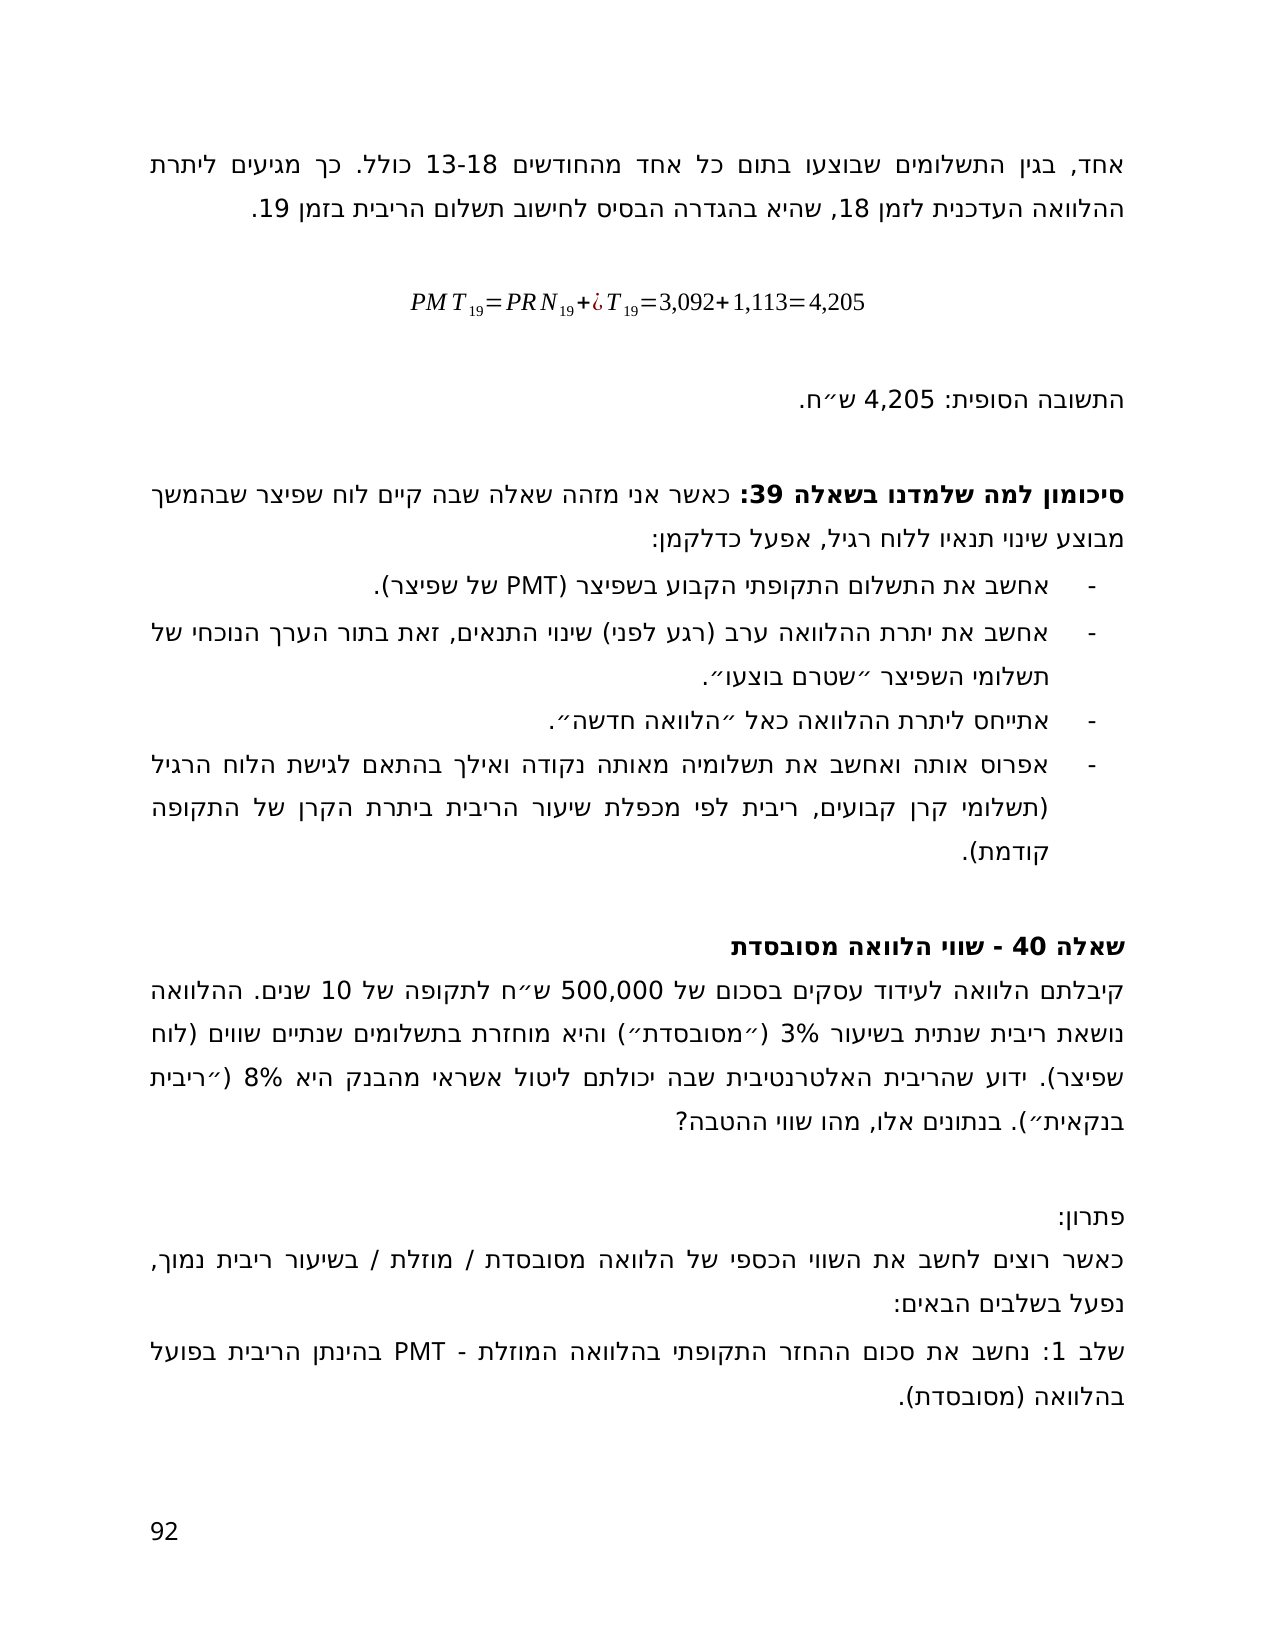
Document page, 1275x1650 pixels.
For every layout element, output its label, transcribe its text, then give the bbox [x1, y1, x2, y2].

list אפרוס אותה ואחשב את תשלומיה מאותה נקודה ואילך בהתאם לגישת הלוח הרגיל (תשלומי קרן קבועים, ריבית לפי מכפלת שיעור הריבית ביתרת הקרן של התקופה קודמת). [150, 750, 1087, 867]
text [150, 150, 1125, 223]
text שאלה 40 - שווי הלוואה מסובסדת [150, 932, 1125, 961]
text קיבלתם הלוואה לעידוד עסקים בסכום של 500,000 ש״ח לתקופה של 10 שנים. ההלוואה נושאת ריבית שנתית בשיעור 3% (״מסובסדת״) והיא מוחזרת בתשלומים שנתיים שווים (לוח שפיצר). ידוע שהריבית האלטרנטיבית שבה יכולתם ליטול אשראי מהבנק היא 8% (״ריבית בנקאית״). בנתונים אלו, מהו שווי ההטבה? [150, 976, 1125, 1136]
text סיכומון למה שלמדנו בשאלה 39: כאשר אני מזהה שאלה שבה קיים לוח שפיצר שבהמשך מבוצע שינוי תנאיו ללוח רגיל, אפעל כדלקמן: [150, 480, 1125, 553]
list אחשב את התשלום התקופתי הקבוע בשפיצר (PMT של שפיצר). [150, 568, 1087, 602]
text פתרון: [150, 1202, 1125, 1231]
text כאשר רוצים לחשב את השווי הכספי של הלוואה מסובסדת / מוזלת / בשיעור ריבית נמוך, נפעל בשלבים הבאים: [150, 1246, 1125, 1319]
list אתייחס ליתרת ההלוואה כאל ״הלוואה חדשה״. [150, 706, 1087, 735]
list אחשב את יתרת ההלוואה ערב (רגע לפני) שינוי התנאים, זאת בתור הערך הנוכחי של תשלומי השפיצר ״שטרם בוצעו״. [150, 619, 1087, 692]
text התשובה הסופית: 4,205 ש״ח. [150, 385, 1125, 414]
text שלב 1: נחשב את סכום ההחזר התקופתי בהלוואה המוזלת - PMT בהינתן הריבית בפועל בהלוואה (מסובסדת). [150, 1333, 1125, 1411]
